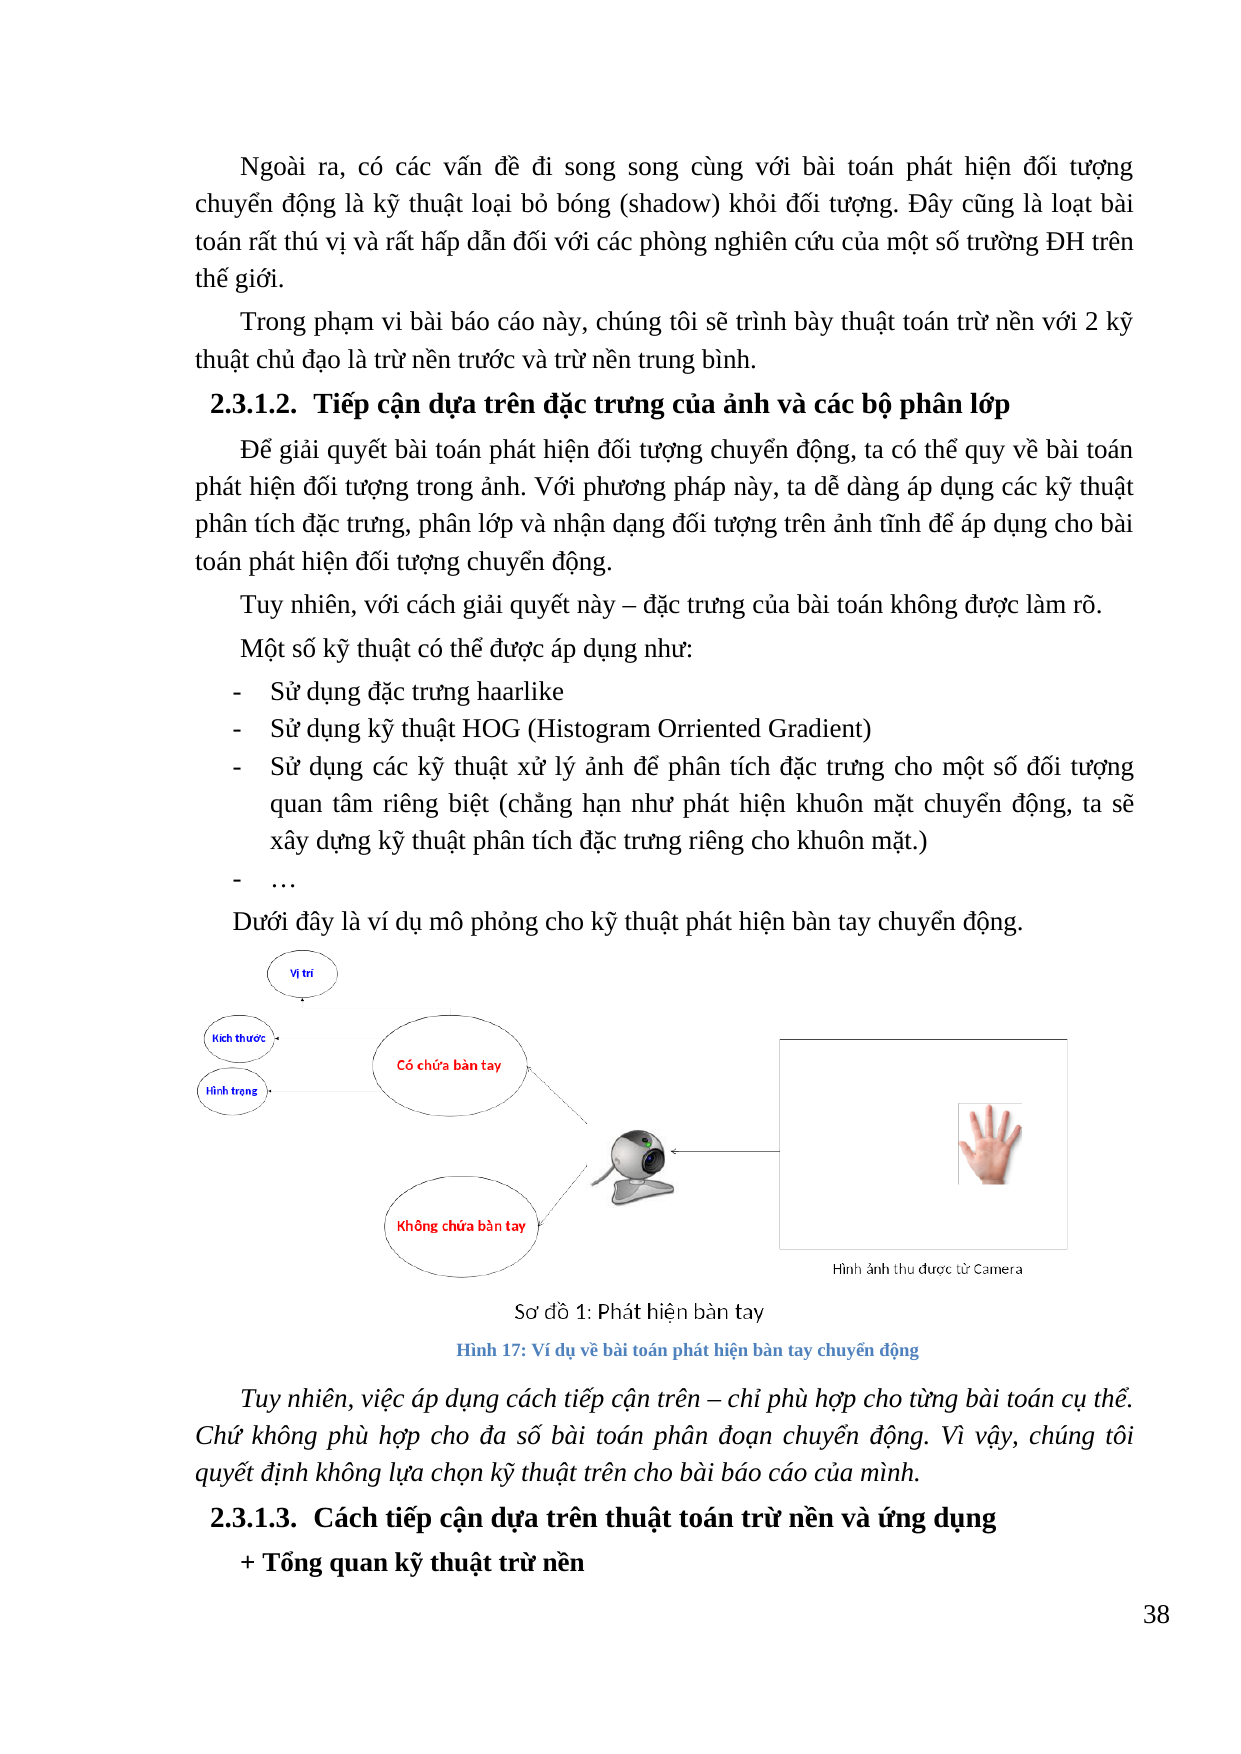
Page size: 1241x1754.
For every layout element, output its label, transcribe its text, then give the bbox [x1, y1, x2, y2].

list … [232, 862, 1135, 893]
list Sử dụng các kỹ thuật xử lý ảnh để phân tích đặc trưng cho một số đối tượng quan tâm riêng biệt (chẳng hạn như phát hiện khuôn mặt chuyển động, ta sẽ xây dựng kỹ thuật phân tích đặc trưng riêng cho khuôn mặt.) [232, 750, 1135, 856]
text Ngoài ra, có các vấn đề đi song song cùng với bài toán phát hiện đối tượng chuyển động là kỹ thuật loại bỏ bóng (shadow) khỏi đối tượng. Đây cũng là loạt bài toán rất thú vị và rất hấp dẫn đối với các phòng nghiên cứu của một số trường ĐH trên thế giới. [195, 150, 1135, 293]
text Tuy nhiên, việc áp dụng cách tiếp cận trên – chỉ phù hợp cho từng bài toán cụ thể. Chứ không phù hợp cho đa số bài toán phân đoạn chuyển động. Vì vậy, chúng tôi quyết định không lựa chọn kỹ thuật trên cho bài báo cáo của mình. [195, 1382, 1135, 1487]
subtitle Tiếp cận dựa trên đặc trưng của ảnh và các bộ phân lớp [210, 386, 1135, 420]
text + Tổng quan kỹ thuật trừ nền [195, 1546, 1135, 1577]
list Sử dụng đặc trưng haarlike [232, 675, 1135, 706]
text Để giải quyết bài toán phát hiện đối tượng chuyển động, ta có thể quy về bài toán phát hiện đối tượng trong ảnh. Với phương pháp này, ta dễ dàng áp dụng các kỹ thuật phân tích đặc trưng, phân lớp và nhận dạng đối tượng trên ảnh tĩnh để áp dụng cho bài toán phát hiện đối tượng chuyển động. [195, 433, 1135, 576]
text Dưới đây là ví dụ mô phỏng cho kỹ thuật phát hiện bàn tay chuyển động. [232, 905, 1135, 936]
text Một số kỹ thuật có thể được áp dụng như: [195, 632, 1135, 663]
text Tuy nhiên, với cách giải quyết này – đặc trưng của bài toán không được làm rõ. [195, 588, 1135, 619]
subtitle Cách tiếp cận dựa trên thuật toán trừ nền và ứng dụng [210, 1500, 1135, 1533]
list Sử dụng kỹ thuật HOG (Histogram Orriented Gradient) [232, 712, 1135, 744]
text Trong phạm vi bài báo cáo này, chúng tôi sẽ trình bày thuật toán trừ nền với 2 kỹ thuật chủ đạo là trừ nền trước và trừ nền trung bình. [195, 305, 1135, 374]
